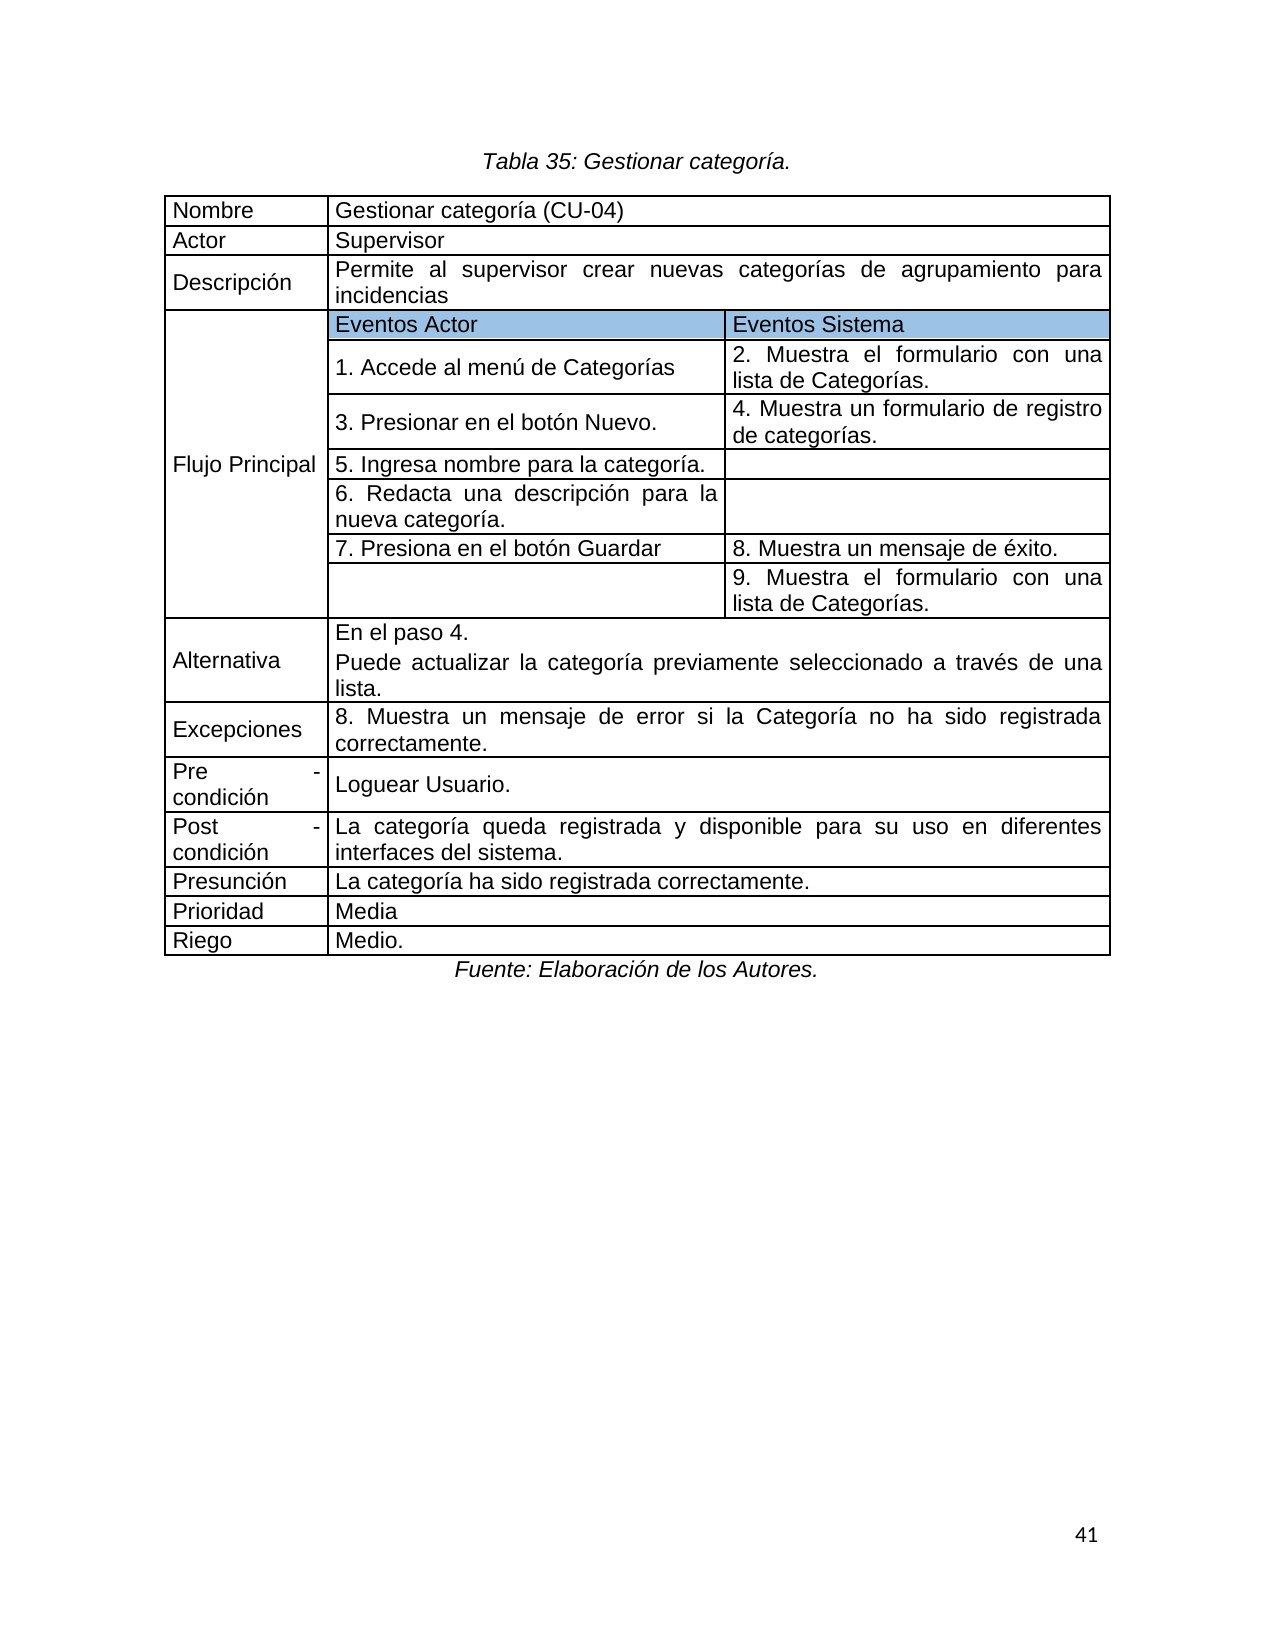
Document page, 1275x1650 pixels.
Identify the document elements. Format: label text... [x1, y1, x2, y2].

table_cell Presunción [166, 868, 327, 895]
table_header Nombre [166, 197, 327, 224]
table_cell 3. Presionar en el botón Nuevo. [329, 395, 724, 448]
table_header Gestionar categoría (CU-04) [329, 197, 1109, 224]
table_cell Puede actualizar la categoría previamente seleccionado a través de una lista. [329, 646, 1109, 701]
table_cell Actor [166, 227, 327, 254]
table_cell Excepciones [166, 703, 327, 756]
table_cell La categoría ha sido registrada correctamente. [329, 868, 1109, 895]
table_cell La categoría queda registrada y disponible para su uso en diferentes interfaces del sistema. [329, 813, 1109, 866]
table_cell Eventos Sistema [726, 311, 1109, 338]
table_cell 5. Ingresa nombre para la categoría. [329, 450, 724, 478]
table_cell Post - condición [166, 813, 327, 866]
table_cell [726, 480, 1109, 532]
table_cell 1. Accede al menú de Categorías [329, 341, 724, 393]
table_cell 7. Presiona en el botón Guardar [329, 535, 724, 562]
table_cell 4. Muestra un formulario de registro de categorías. [726, 395, 1109, 448]
table_cell Pre - condición [166, 758, 327, 811]
table_cell [726, 450, 1109, 478]
table_cell Media [329, 897, 1109, 925]
table_cell 8. Muestra un mensaje de éxito. [726, 535, 1109, 562]
table_cell Descripción [166, 256, 327, 309]
table_cell 8. Muestra un mensaje de error si la Categoría no ha sido registrada correctamente. [329, 703, 1109, 756]
table_cell Prioridad [166, 897, 327, 925]
table_cell Loguear Usuario. [329, 758, 1109, 811]
text Fuente: Elaboración de los Autores. [177, 956, 1098, 983]
table_cell Permite al supervisor crear nuevas categorías de agrupamiento para incidencias [329, 256, 1109, 309]
table_cell 9. Muestra el formulario con una lista de Categorías. [726, 564, 1109, 617]
table_cell Eventos Actor [329, 311, 724, 338]
table_cell 6. Redacta una descripción para la nueva categoría. [329, 480, 724, 532]
table_cell Alternativa [166, 619, 327, 701]
table_cell 2. Muestra el formulario con una lista de Categorías. [726, 341, 1109, 393]
table_cell Medio. [329, 927, 1109, 954]
table_cell [329, 564, 724, 617]
text Tabla 35: Gestionar categoría. [177, 148, 1098, 174]
table_cell En el paso 4. [329, 619, 1109, 646]
table_cell Flujo Principal [166, 311, 327, 617]
table_cell Supervisor [329, 227, 1109, 254]
table_cell Riego [166, 927, 327, 954]
